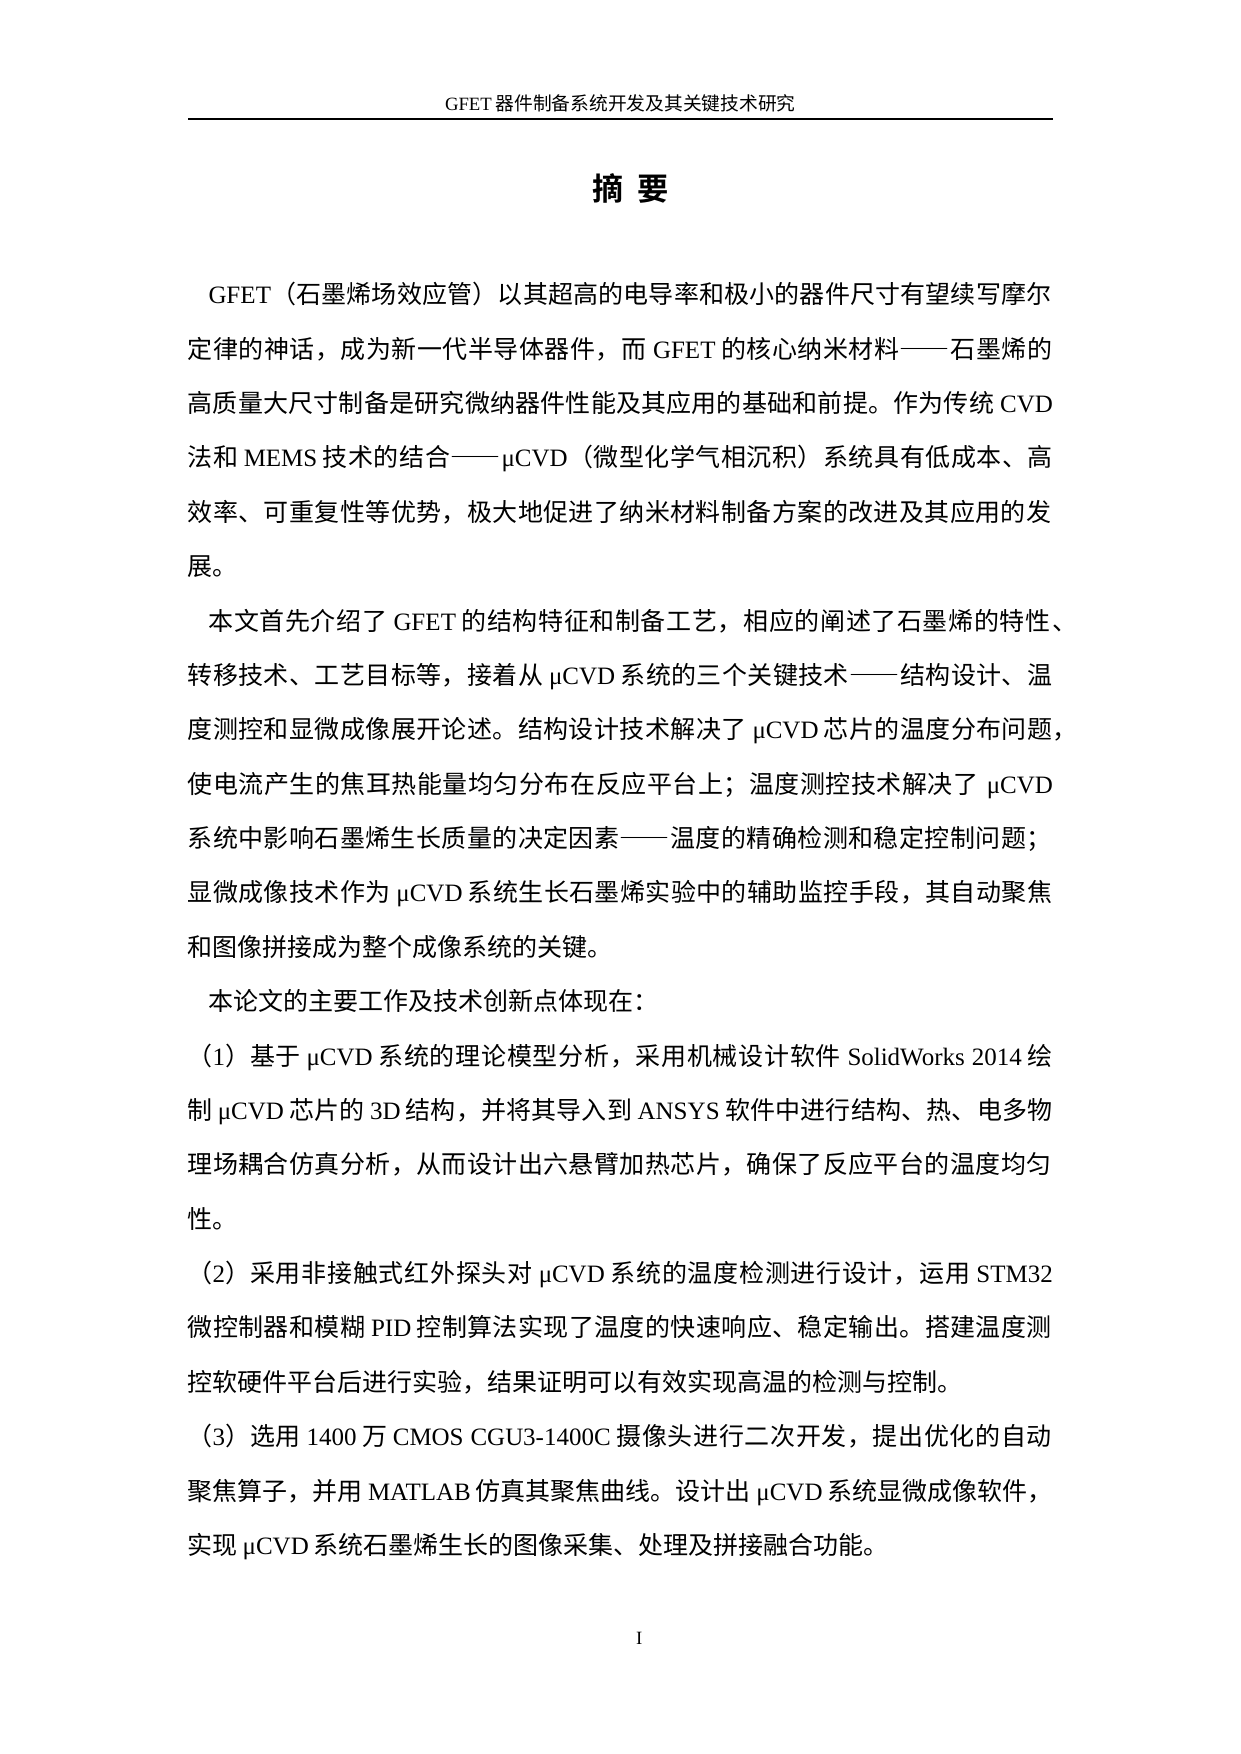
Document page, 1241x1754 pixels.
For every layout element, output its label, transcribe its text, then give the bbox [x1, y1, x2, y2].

text 摘 要 [187, 164, 1053, 209]
list 选用1400万CMOS CGU3-1400C摄像头进行二次开发，提出优化的自动聚焦算子，并用MATLAB仿真其聚焦曲线。设计出μCVD系统显微成像软件，实现μCVD系统石墨烯生长的图像采集、处理及拼接融合功能。 [187, 1417, 1053, 1562]
text 本文首先介绍了GFET的结构特征和制备工艺，相应的阐述了石墨烯的特性、转移技术、工艺目标等，接着从μCVD系统的三个关键技术——结构设计、温度测控和显微成像展开论述。结构设计技术解决了μCVD芯片的温度分布问题，使电流产生的焦耳热能量均匀分布在反应平台上；温度测控技术解决了μCVD系统中影响石墨烯生长质量的决定因素——温度的精确检测和稳定控制问题；显微成像技术作为μCVD系统生长石墨烯实验中的辅助监控手段，其自动聚焦和图像拼接成为整个成像系统的关键。 [187, 601, 1053, 963]
text 本论文的主要工作及技术创新点体现在： [187, 982, 1053, 1018]
list 基于μCVD系统的理论模型分析，采用机械设计软件SolidWorks 2014绘制μCVD芯片的3D结构，并将其导入到ANSYS软件中进行结构、热、电多物理场耦合仿真分析，从而设计出六悬臂加热芯片，确保了反应平台的温度均匀性。 [187, 1036, 1053, 1235]
text GFET（石墨烯场效应管）以其超高的电导率和极小的器件尺寸有望续写摩尔定律的神话，成为新一代半导体器件，而GFET的核心纳米材料——石墨烯的高质量大尺寸制备是研究微纳器件性能及其应用的基础和前提。作为传统CVD法和MEMS技术的结合——μCVD（微型化学气相沉积）系统具有低成本、高效率、可重复性等优势，极大地促进了纳米材料制备方案的改进及其应用的发展。 [187, 275, 1053, 583]
list 采用非接触式红外探头对μCVD系统的温度检测进行设计，运用STM32微控制器和模糊PID控制算法实现了温度的快速响应、稳定输出。搭建温度测控软硬件平台后进行实验，结果证明可以有效实现高温的检测与控制。 [187, 1253, 1053, 1398]
